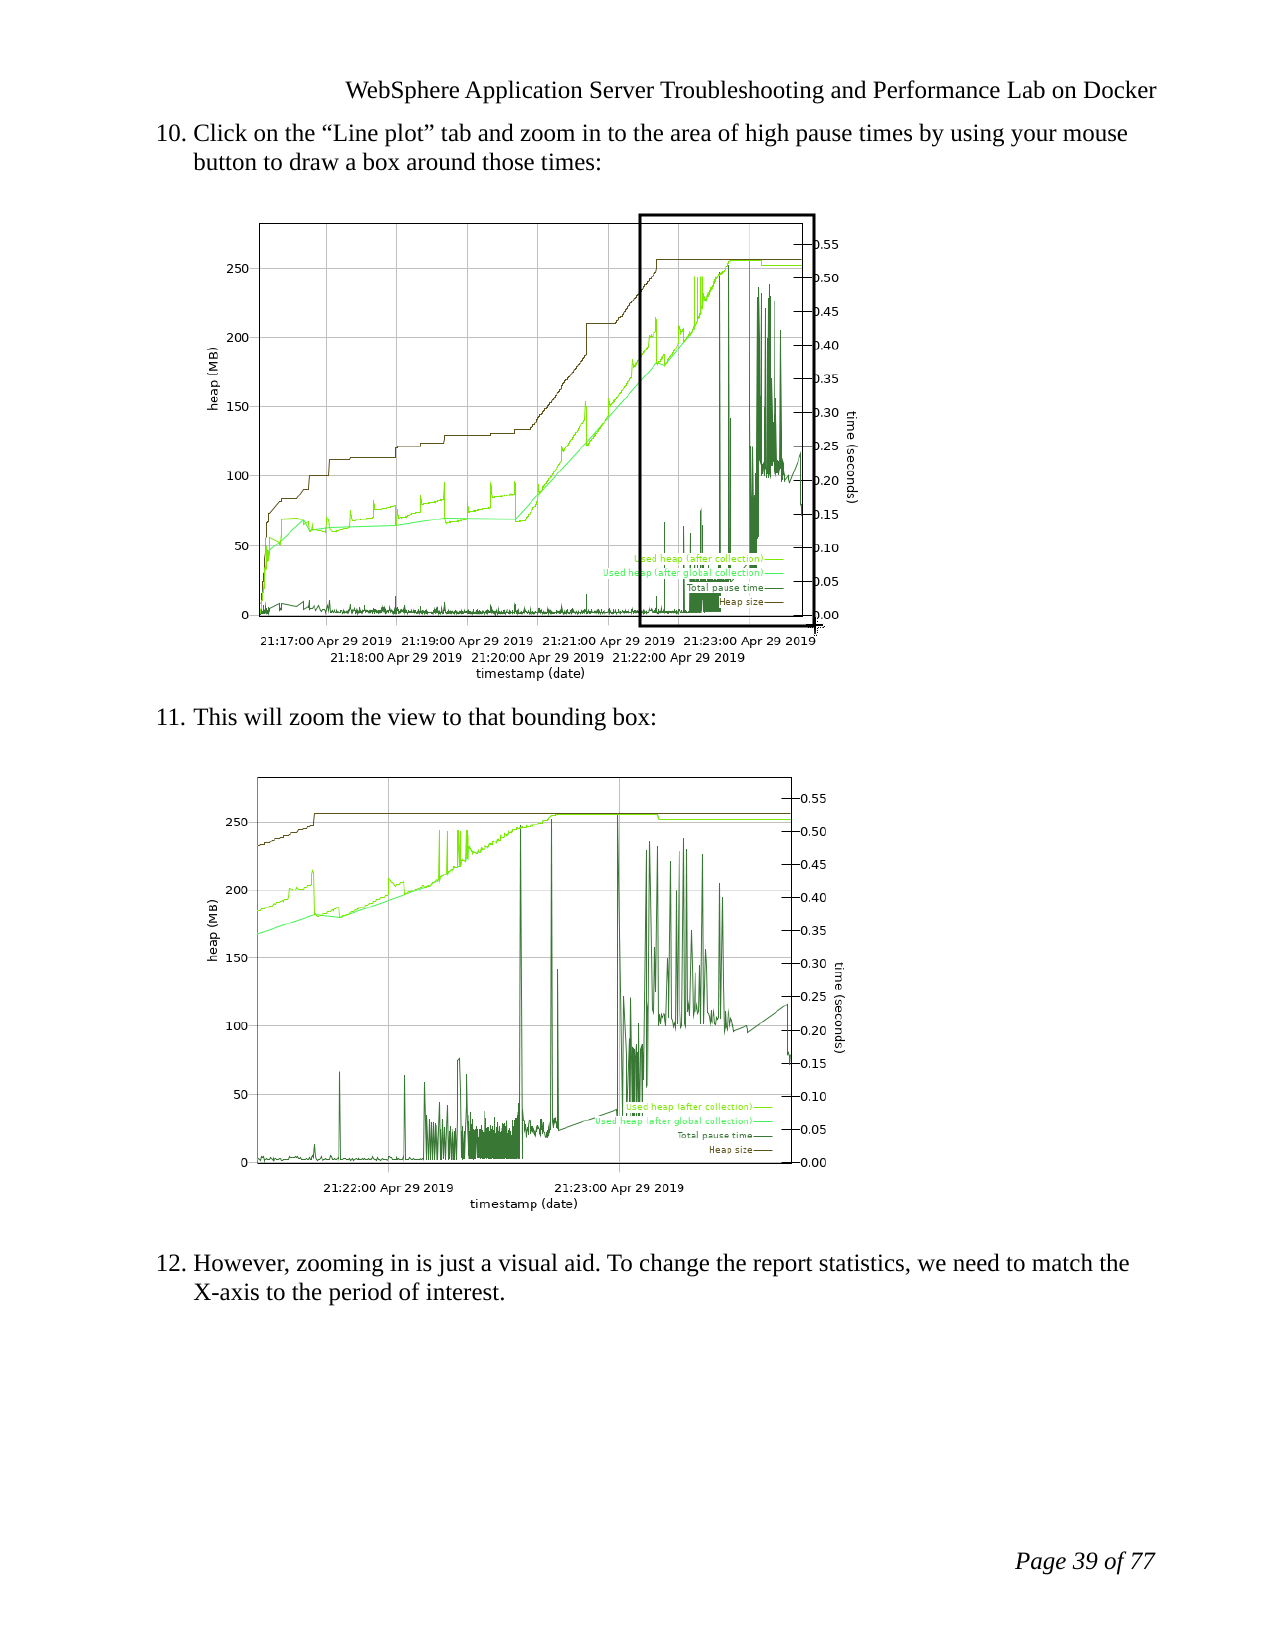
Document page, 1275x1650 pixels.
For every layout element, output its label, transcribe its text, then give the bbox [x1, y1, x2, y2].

list However, zooming in is just a visual aid. To change the report statistics, we need to match the X-axis to the period of interest. [156, 1248, 1157, 1306]
picture [193, 759, 858, 1236]
picture [193, 204, 871, 690]
